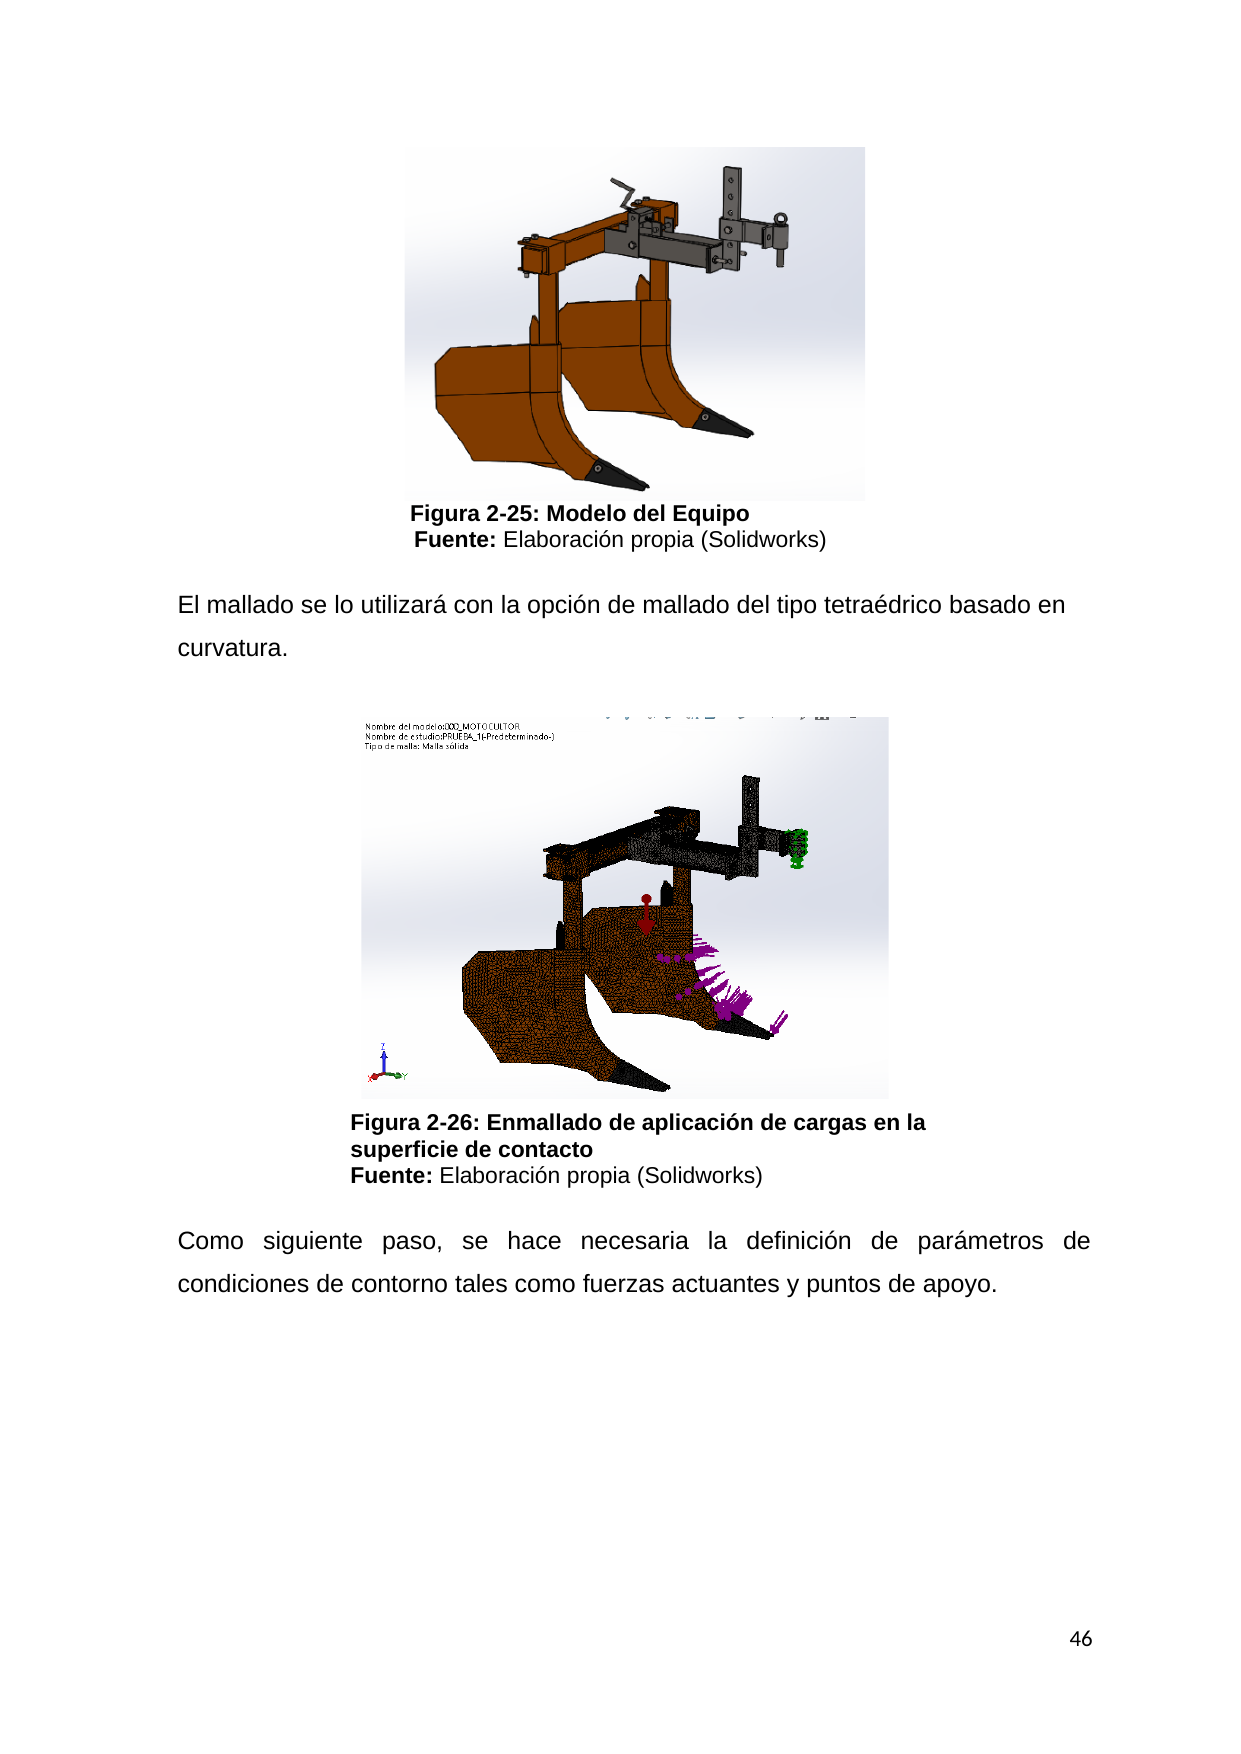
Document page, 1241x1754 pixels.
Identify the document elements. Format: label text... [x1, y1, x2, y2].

picture [404, 147, 866, 501]
text superficie de contacto [177, 1136, 1092, 1162]
text Fuente: Elaboración propia (Solidworks) [325, 526, 1092, 553]
text Figura 2-25: Modelo del Equipo [177, 500, 1092, 526]
text Fuente: Elaboración propia (Solidworks) [177, 1162, 1092, 1188]
picture [360, 717, 888, 1098]
text Como siguiente paso, se hace necesaria la definición de parámetros de condiciones de contorno tales como fuerzas actuantes y puntos de apoyo. [177, 1226, 1092, 1298]
text El mallado se lo utilizará con la opción de mallado del tipo tetraédrico basado en curvatura. [177, 590, 1092, 662]
text Figura 2-26: Enmallado de aplicación de cargas en la [251, 1109, 1092, 1136]
